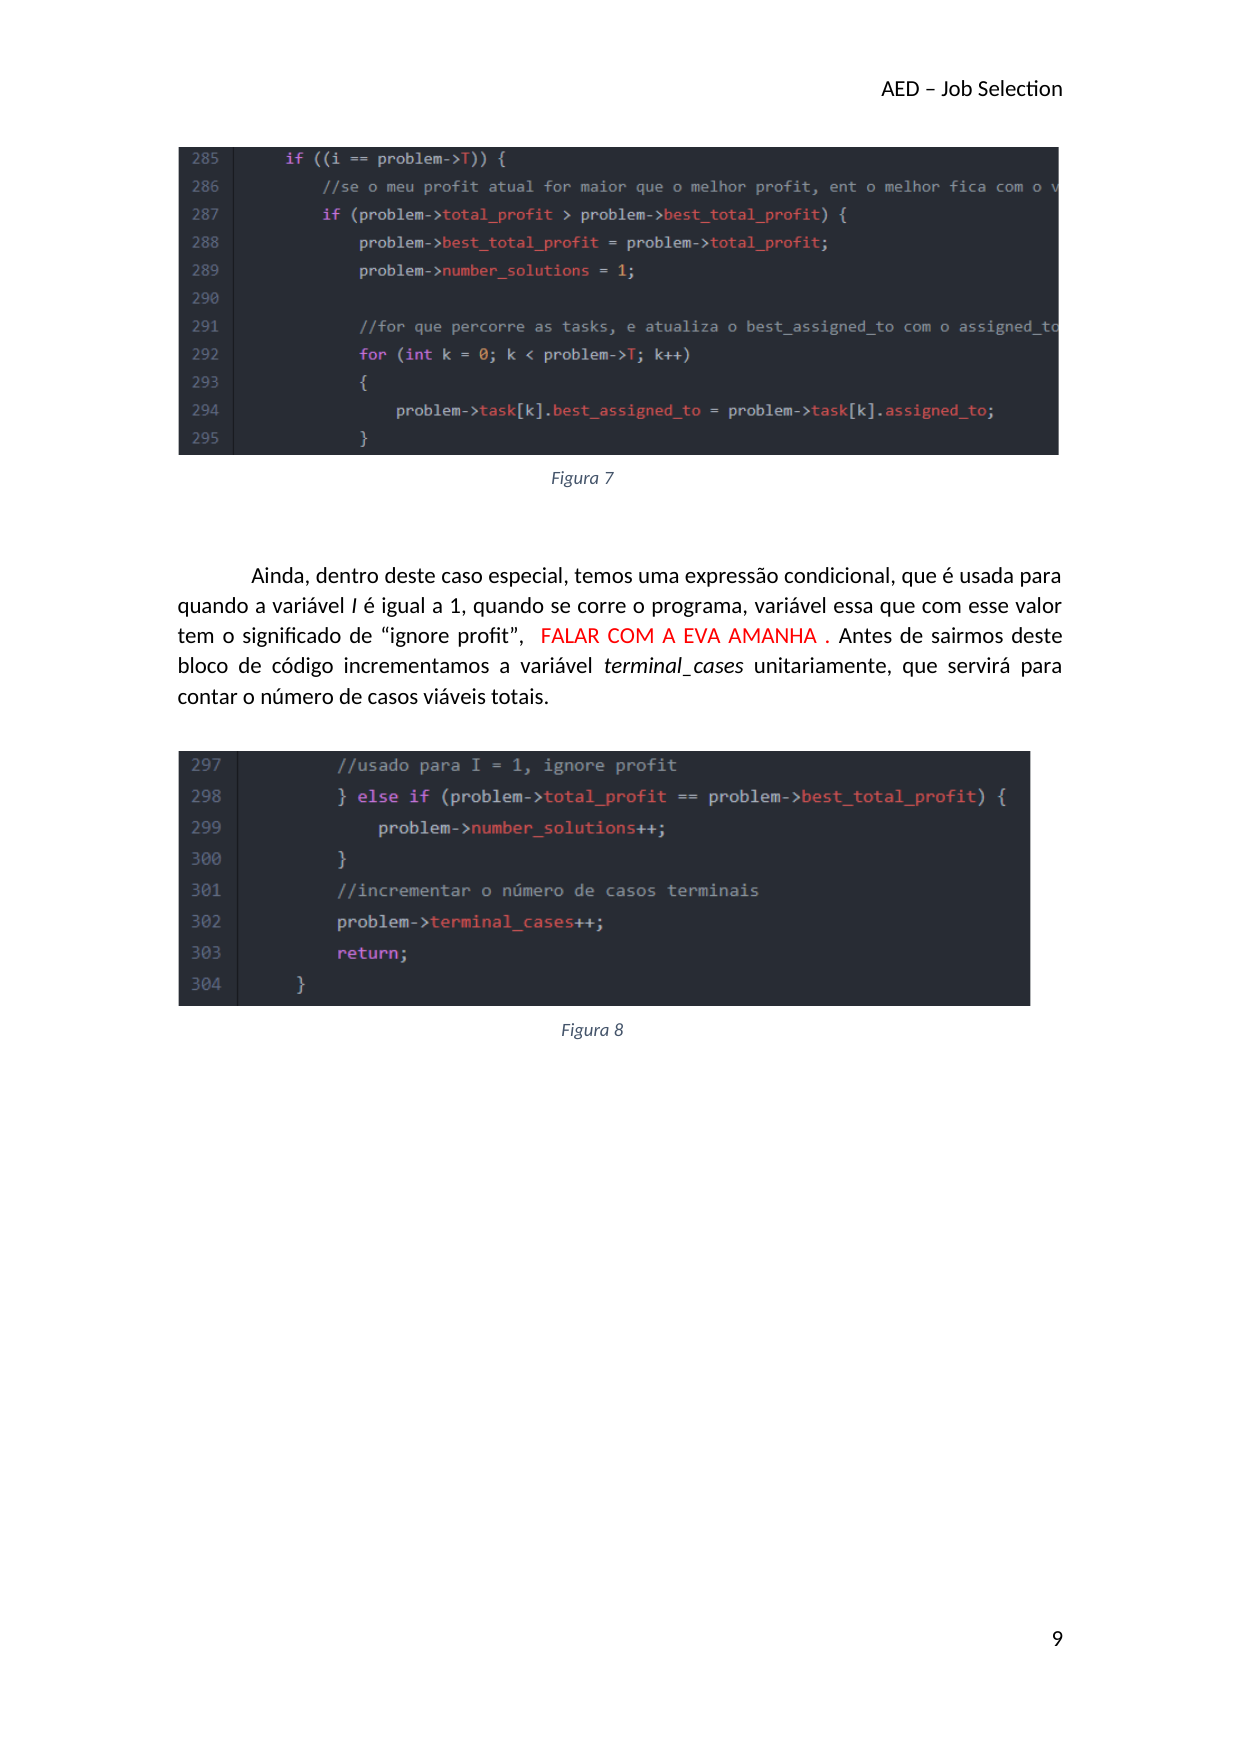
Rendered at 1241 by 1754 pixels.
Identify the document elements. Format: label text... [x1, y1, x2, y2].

picture [177, 147, 1058, 454]
picture [177, 751, 1031, 1005]
text Ainda, dentro deste caso especial, temos uma expressão condicional, que é usada para quando a variável I é igual a 1, quando se corre o programa, variável essa que com esse valor tem o significado de “ignore profit”, FALAR COM A EVA AMANHA . Antes de sairmos deste bloco de código incrementamos a variável terminal_cases unitariamente, que servirá para contar o número de casos viáveis totais. [177, 561, 1063, 710]
